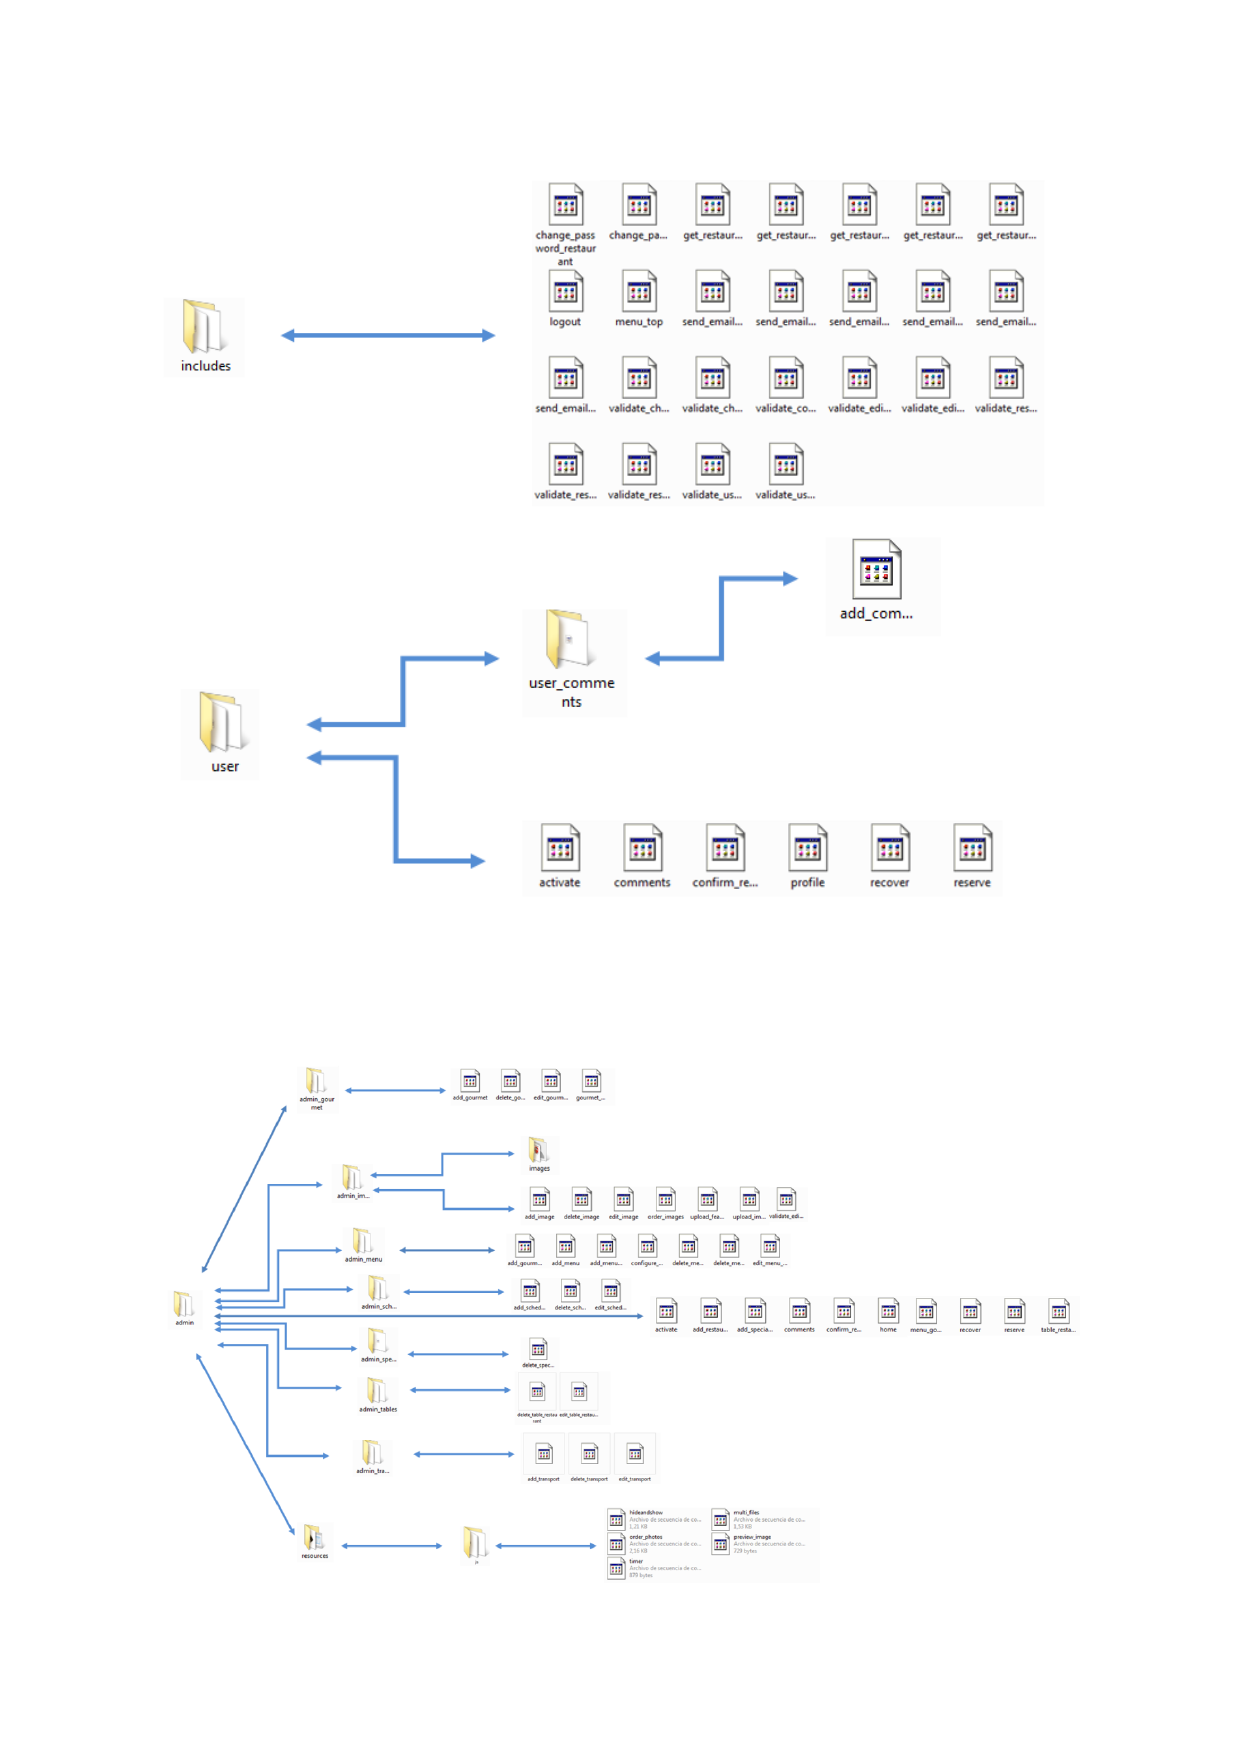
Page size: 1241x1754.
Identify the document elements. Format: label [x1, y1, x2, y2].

picture [147, 177, 1093, 512]
picture [147, 1065, 1093, 1587]
picture [147, 526, 1018, 918]
